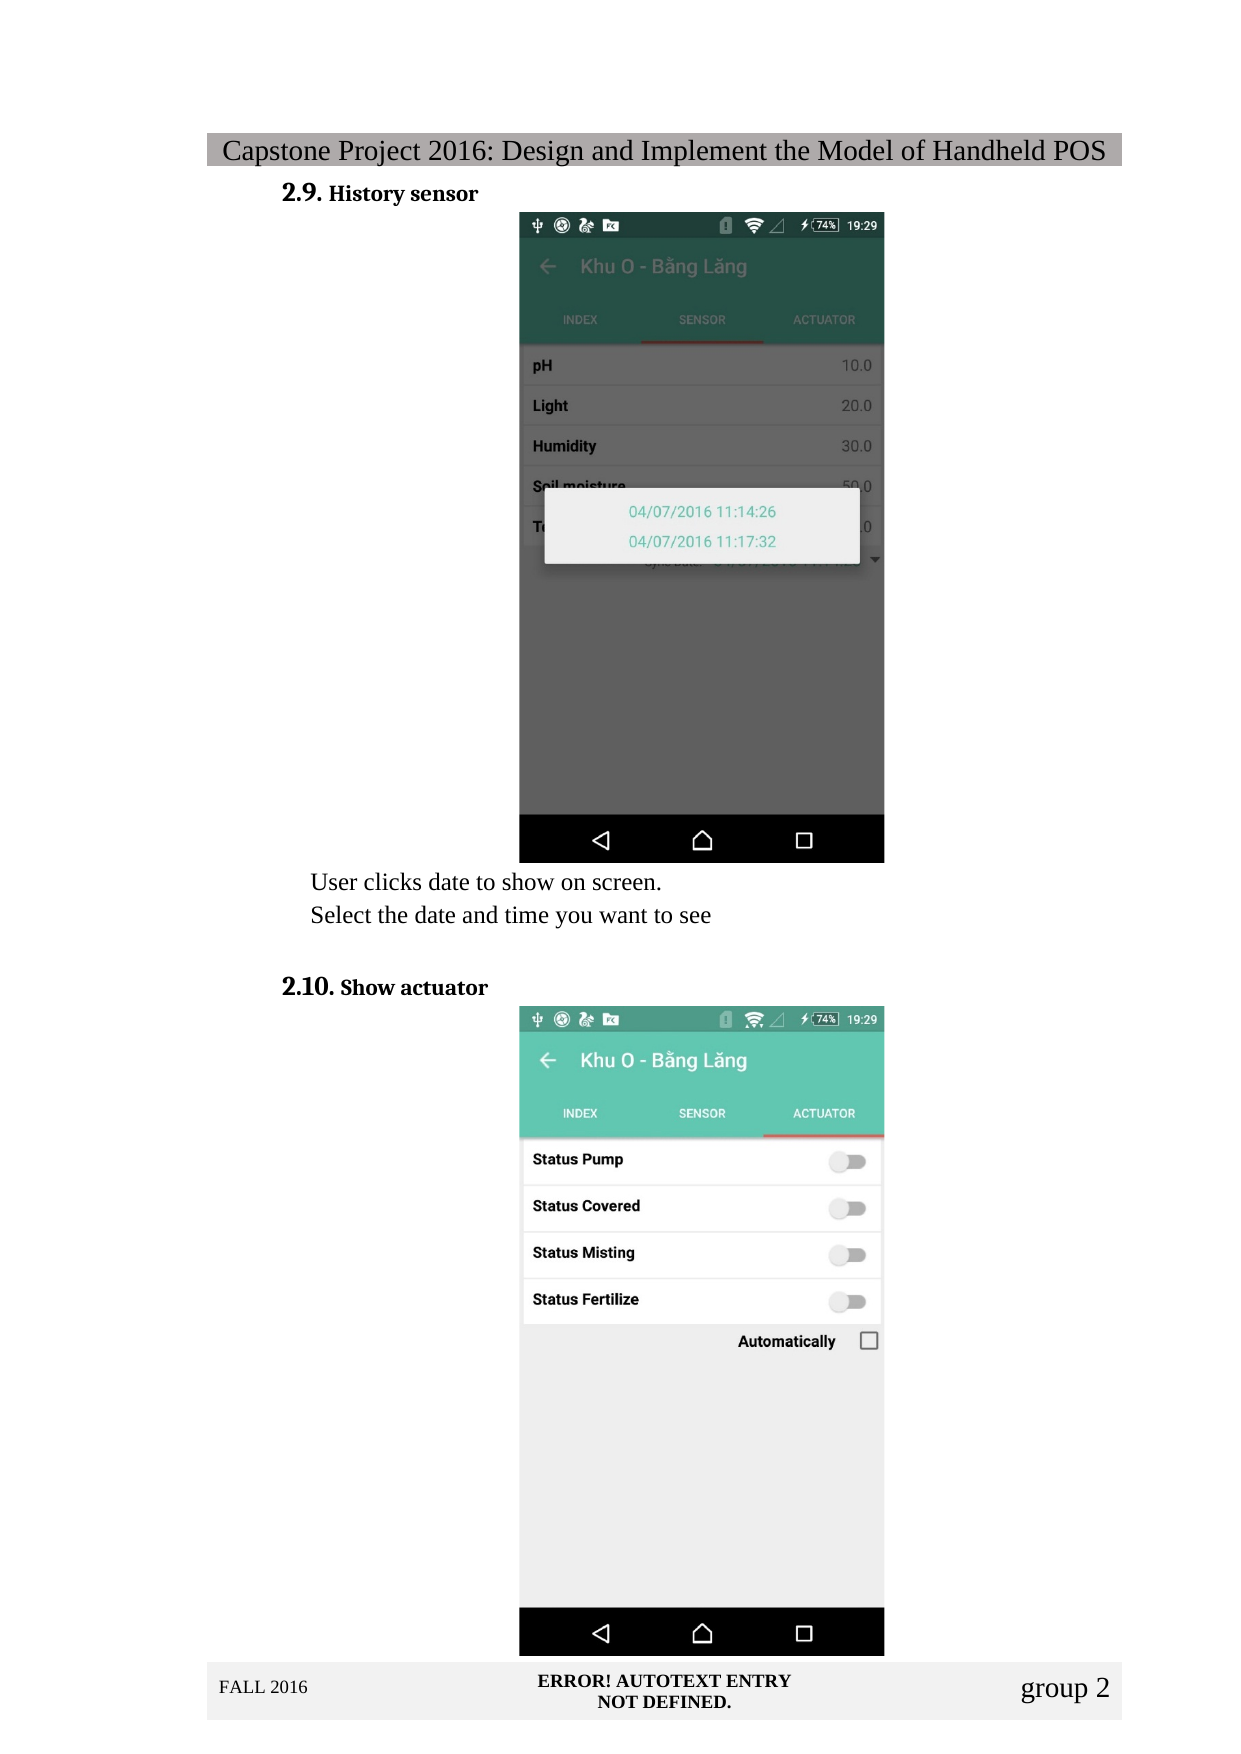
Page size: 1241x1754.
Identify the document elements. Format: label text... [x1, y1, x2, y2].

picture [519, 212, 885, 863]
list Select the date and time you want to see [282, 901, 1122, 929]
picture [519, 1006, 885, 1656]
list User clicks date to show on screen. [282, 867, 1122, 896]
subtitle Show actuator [282, 971, 1122, 1002]
subtitle History sensor [282, 177, 1122, 208]
